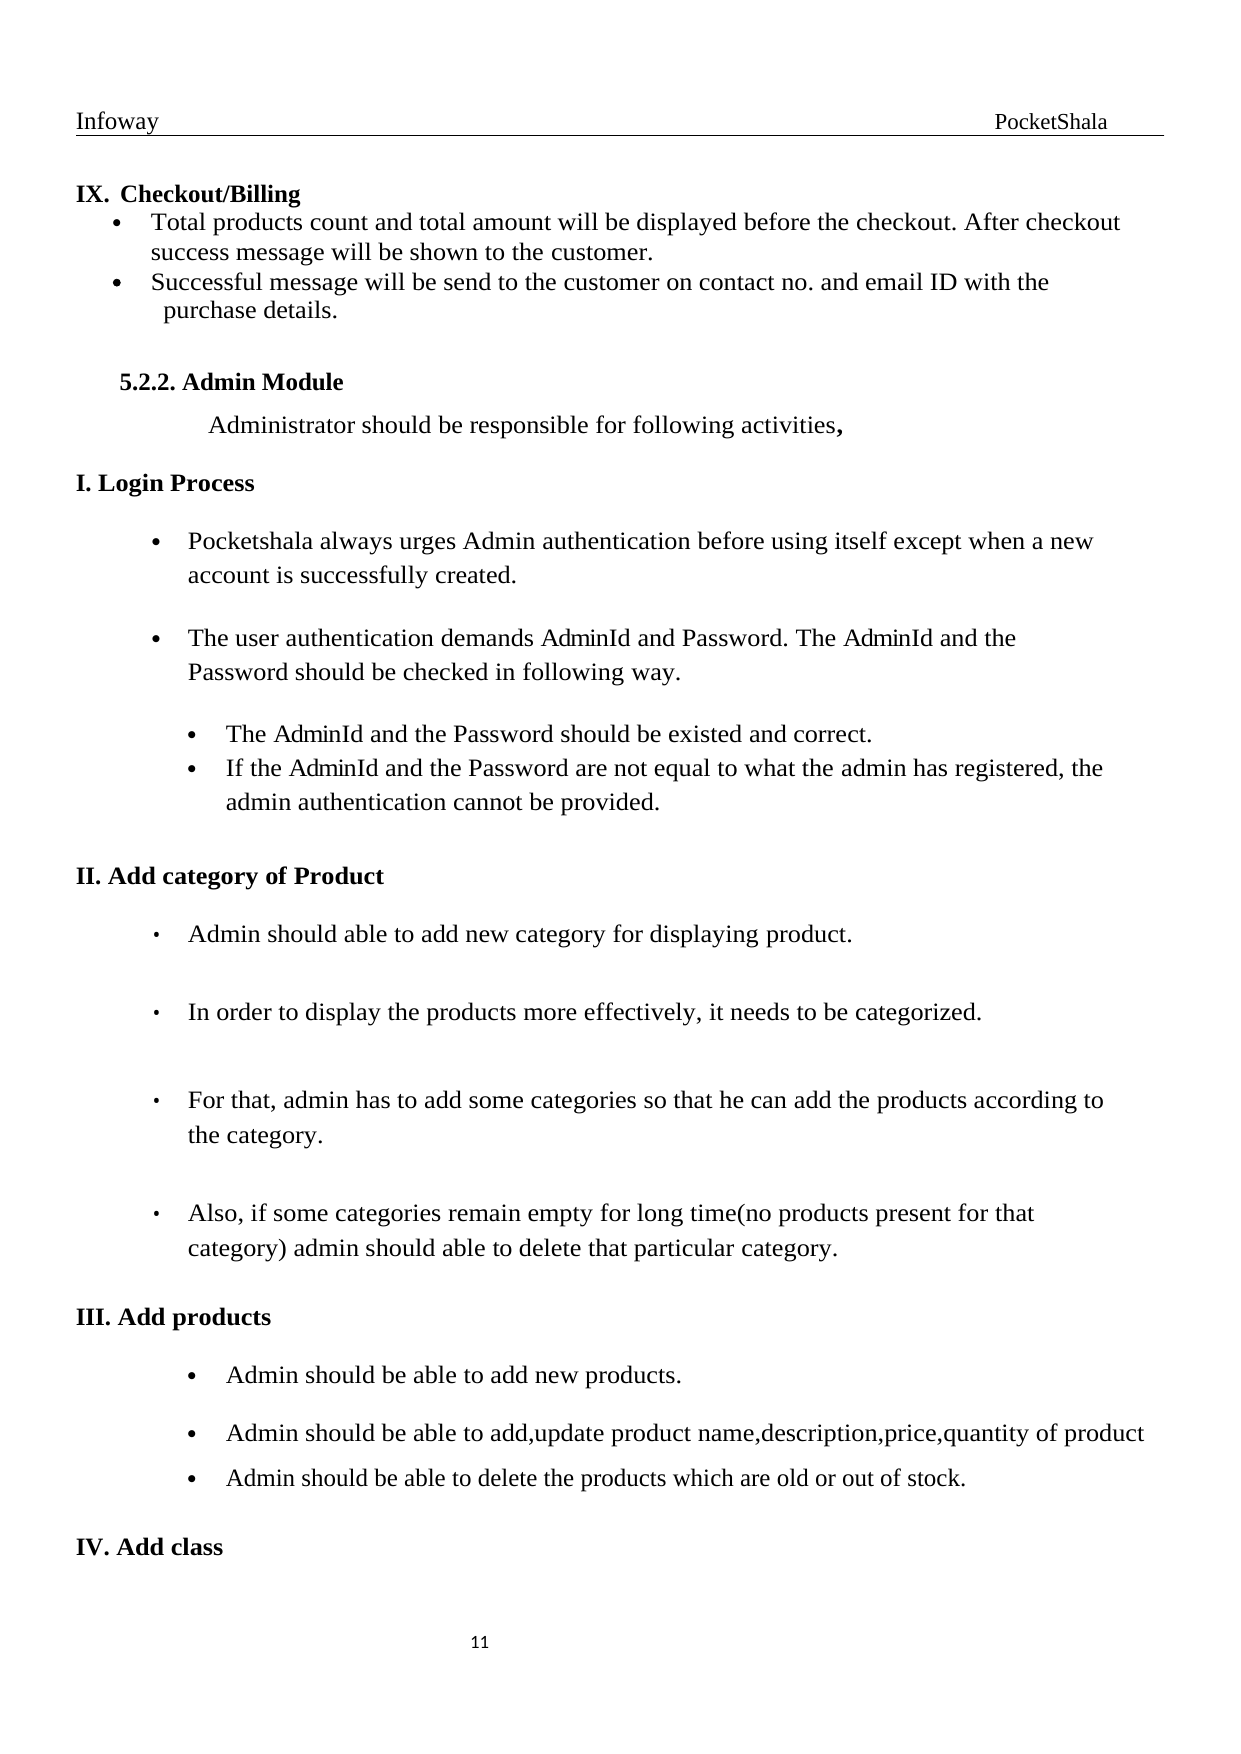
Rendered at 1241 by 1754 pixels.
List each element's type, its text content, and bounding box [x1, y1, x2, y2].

list If the AdminId and the Password are not equal to what the admin has registered, the admin authentication cannot be provided. [188, 753, 1164, 816]
list Admin should be able to delete the products which are old or out of stock. [188, 1463, 1119, 1491]
subtitle Checkout/Billing [76, 179, 1164, 207]
subtitle Add class [76, 1532, 1164, 1560]
list In order to display the products more effectively, it needs to be categorized. [152, 997, 1164, 1027]
text Administrator should be responsible for following activities, [208, 410, 1164, 439]
subtitle Add products [76, 1302, 1164, 1331]
list Admin should able to add new category for displaying product. [152, 919, 1164, 948]
list The AdminId and the Password should be existed and correct. [188, 719, 1164, 748]
list Total products count and total amount will be displayed before the checkout. After checkout success message will be shown to the customer. [113, 207, 1143, 266]
list Pocketshala always urges Admin authentication before using itself except when a new account is successfully created. [152, 526, 1131, 588]
subtitle Login Process [76, 468, 1164, 497]
list Admin should be able to add new products. [188, 1360, 1164, 1389]
list Admin should be able to add,update product name,description,price,quantity of product [188, 1418, 1164, 1447]
list The user authentication demands AdminId and Password. The AdminId and the Password should be checked in following way. [152, 623, 1062, 686]
subtitle Add category of Product [76, 861, 1164, 889]
text 5.2.2. Admin Module  [76, 367, 1164, 396]
list Also, if some categories remain empty for long time(no products present for that category) admin should able to delete that particular category. [152, 1198, 1119, 1262]
list For that, admin has to add some categories so that he can add the products according to the category. [152, 1085, 1135, 1148]
list Successful message will be send to the customer on contact no. and email ID with the purchase details. [113, 267, 1164, 324]
